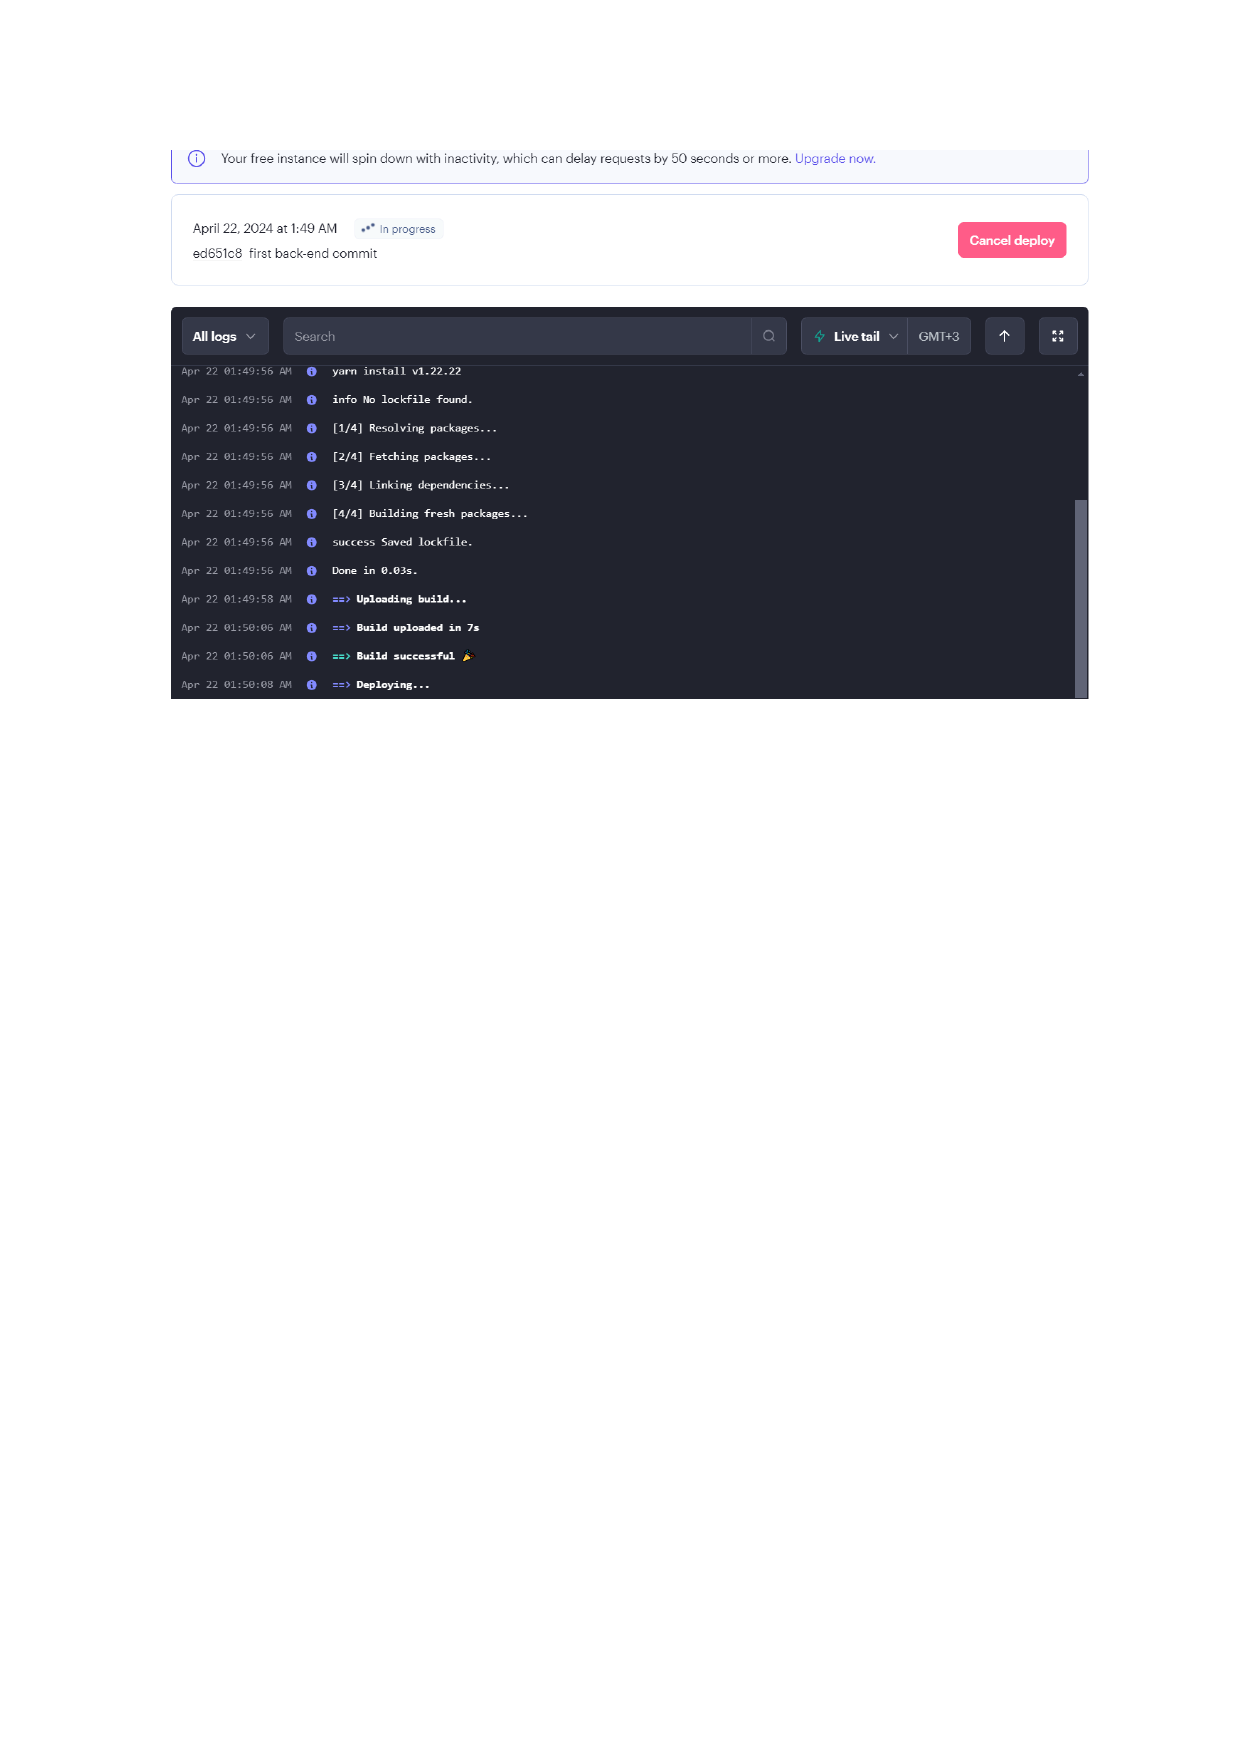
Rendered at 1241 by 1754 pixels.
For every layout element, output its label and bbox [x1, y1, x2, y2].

picture [150, 150, 1091, 699]
